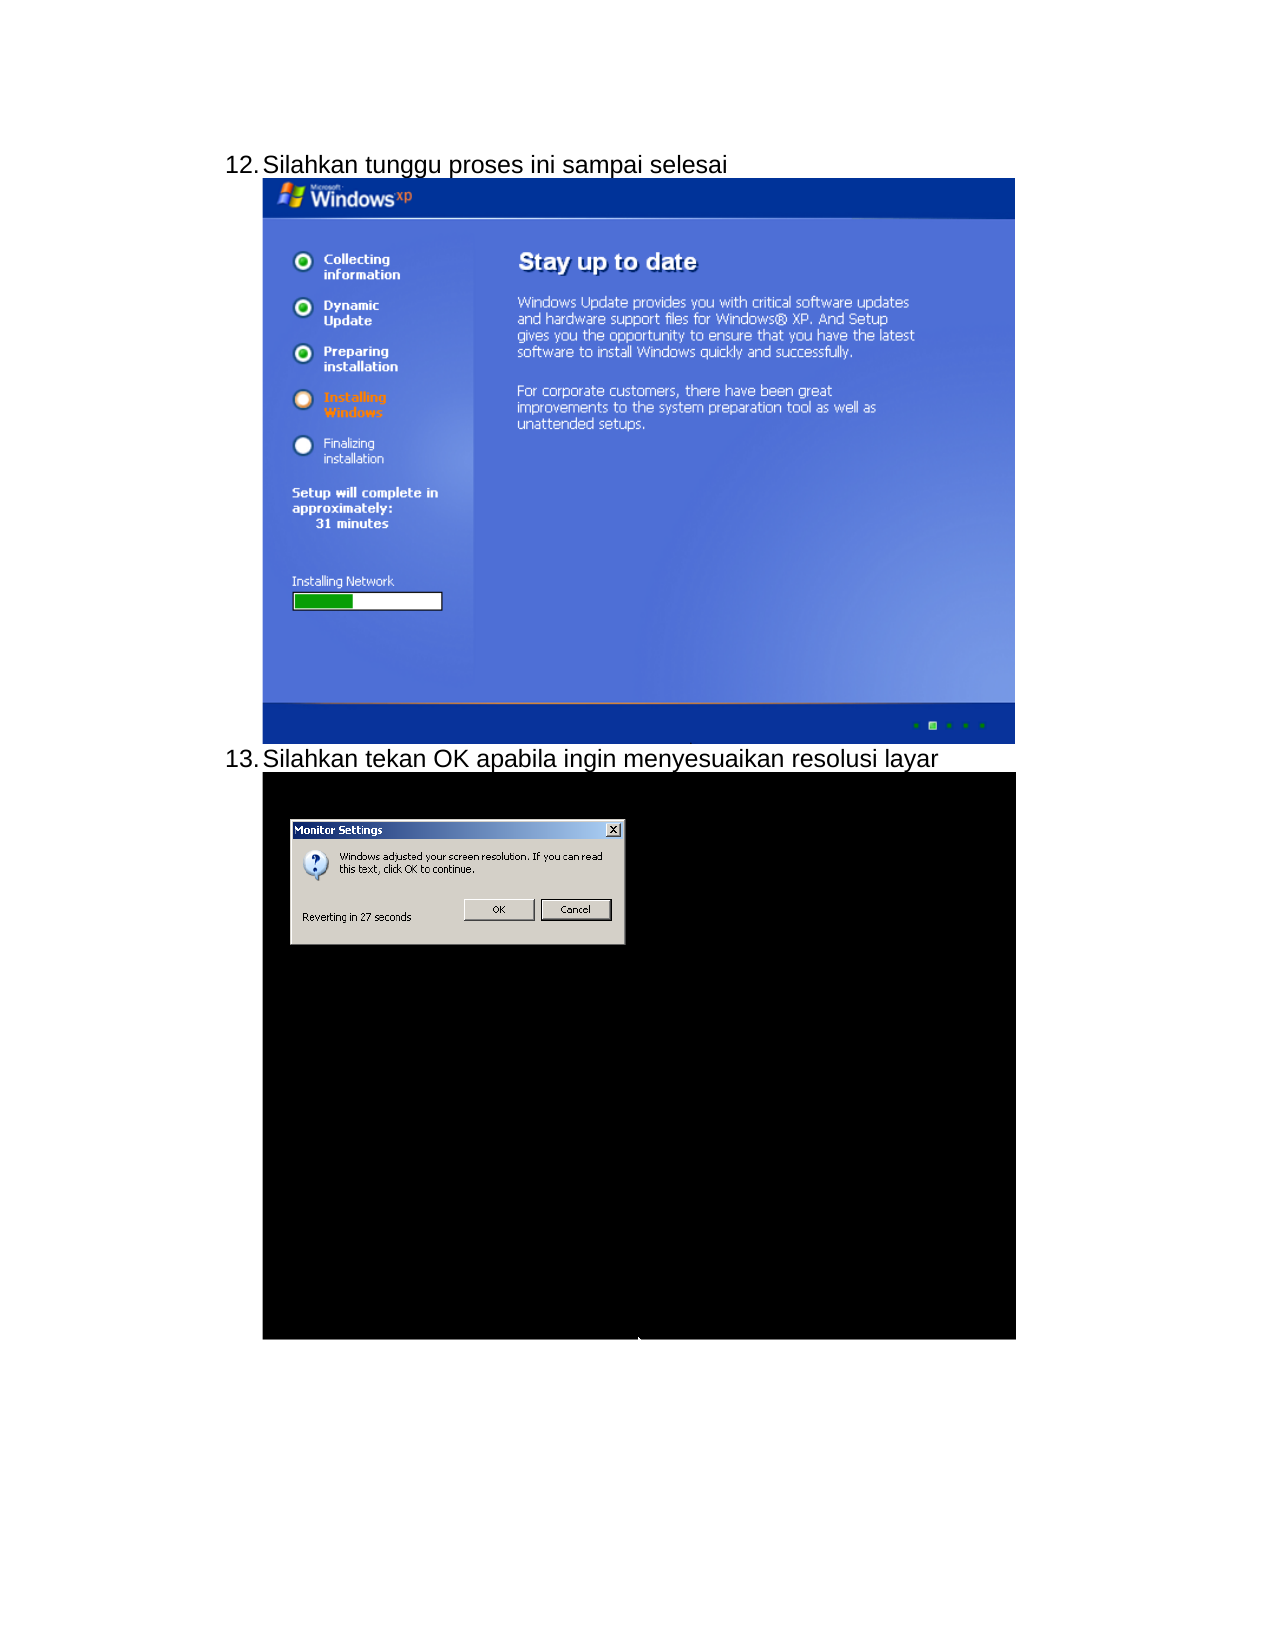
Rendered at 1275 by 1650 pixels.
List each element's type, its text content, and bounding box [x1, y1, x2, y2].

picture [262, 178, 1015, 744]
list Silahkan tekan OK apabila ingin menyesuaikan resolusi layar [225, 744, 1125, 773]
list Silahkan tunggu proses ini sampai selesai [225, 150, 1125, 179]
picture [262, 772, 1016, 1340]
